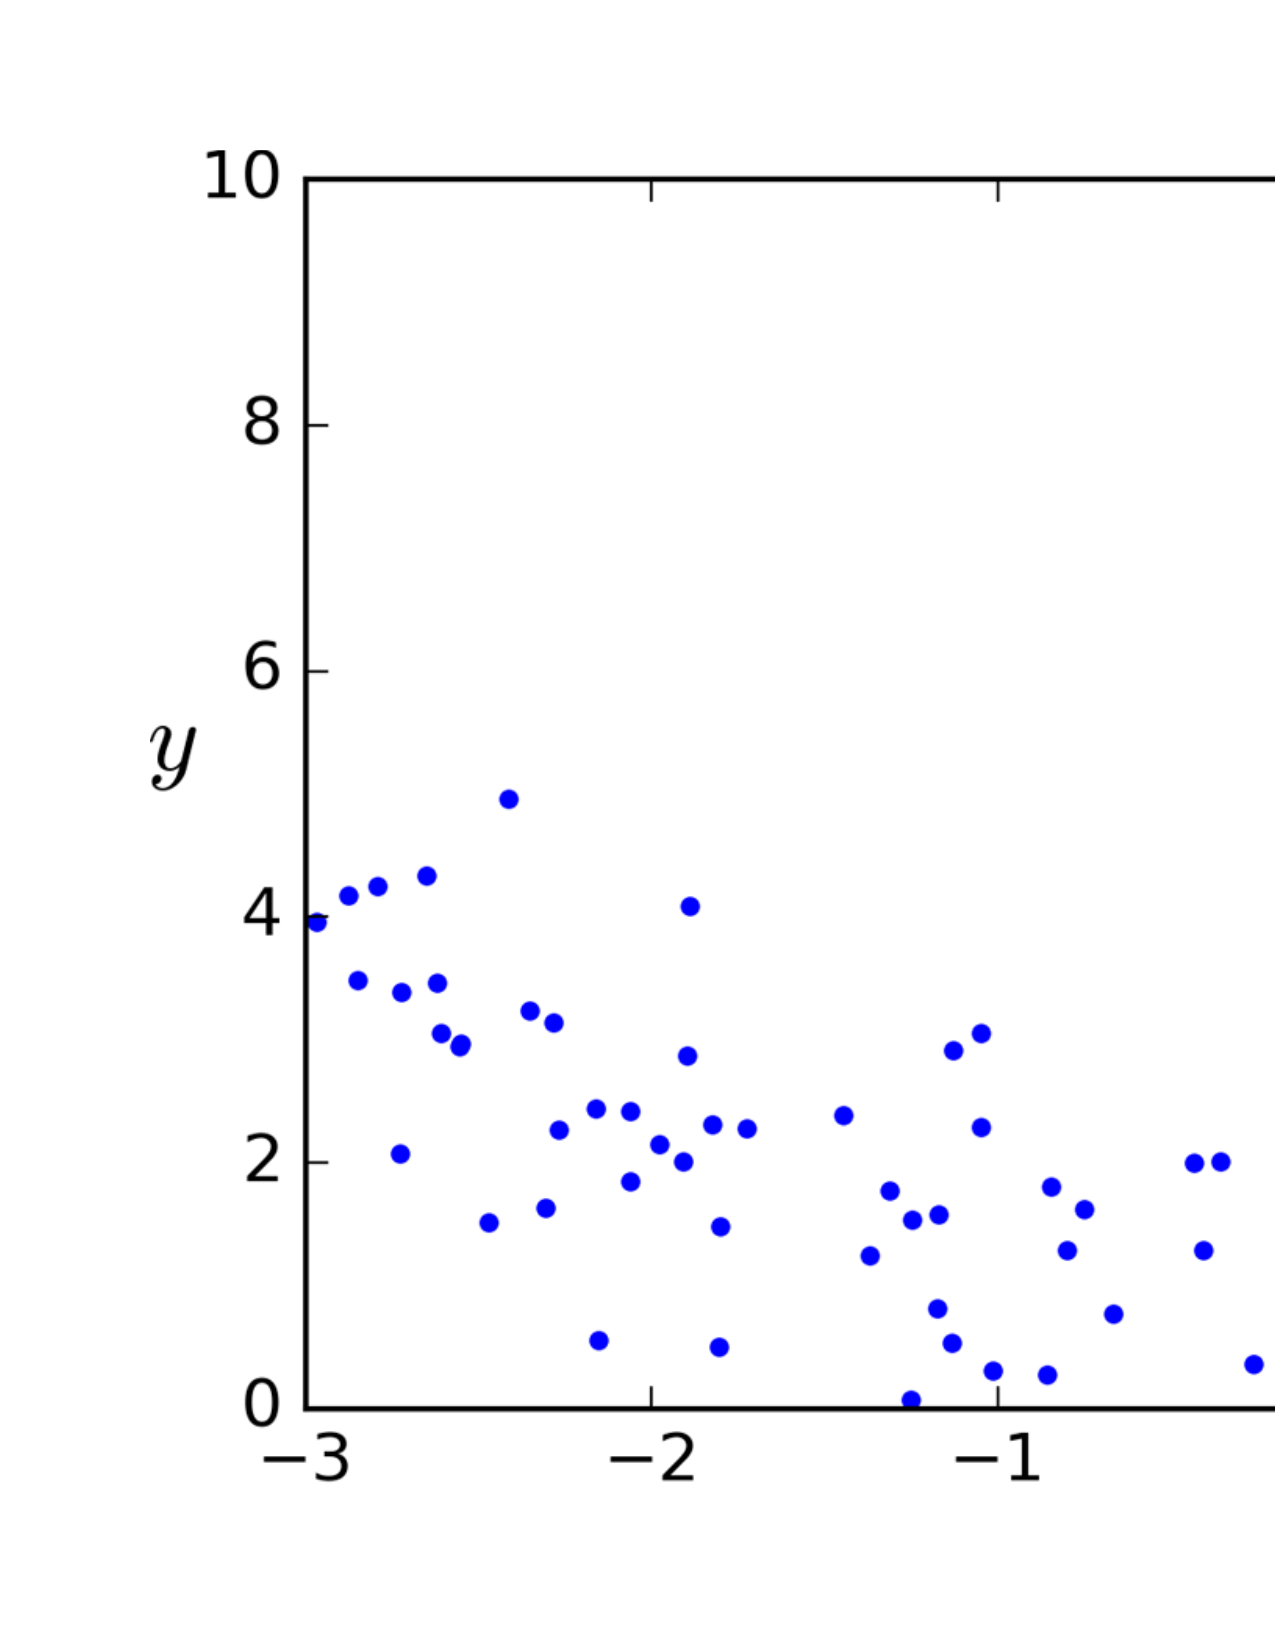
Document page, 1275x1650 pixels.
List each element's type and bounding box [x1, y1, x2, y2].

picture [150, 150, 1275, 1501]
